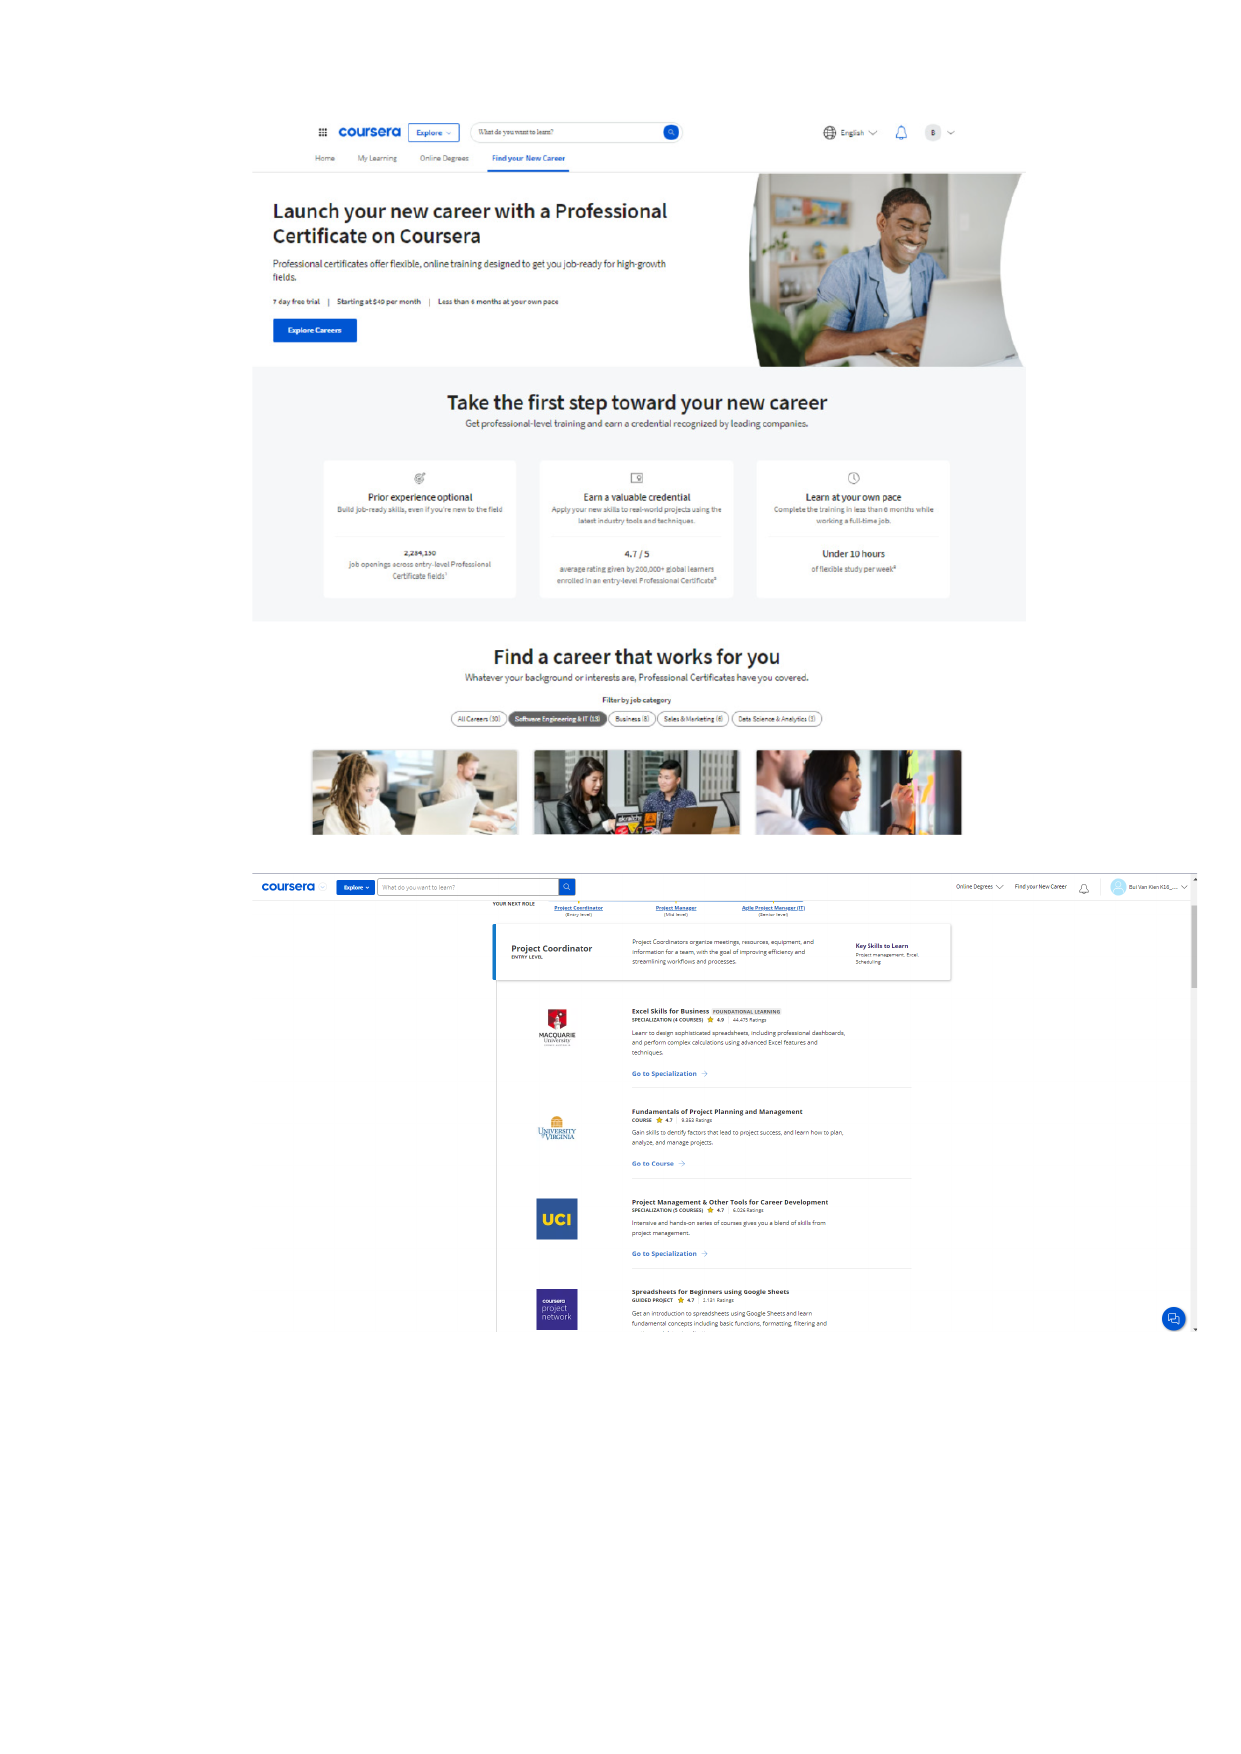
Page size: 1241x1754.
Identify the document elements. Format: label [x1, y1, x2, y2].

picture [252, 873, 1198, 1332]
picture [252, 118, 1026, 835]
